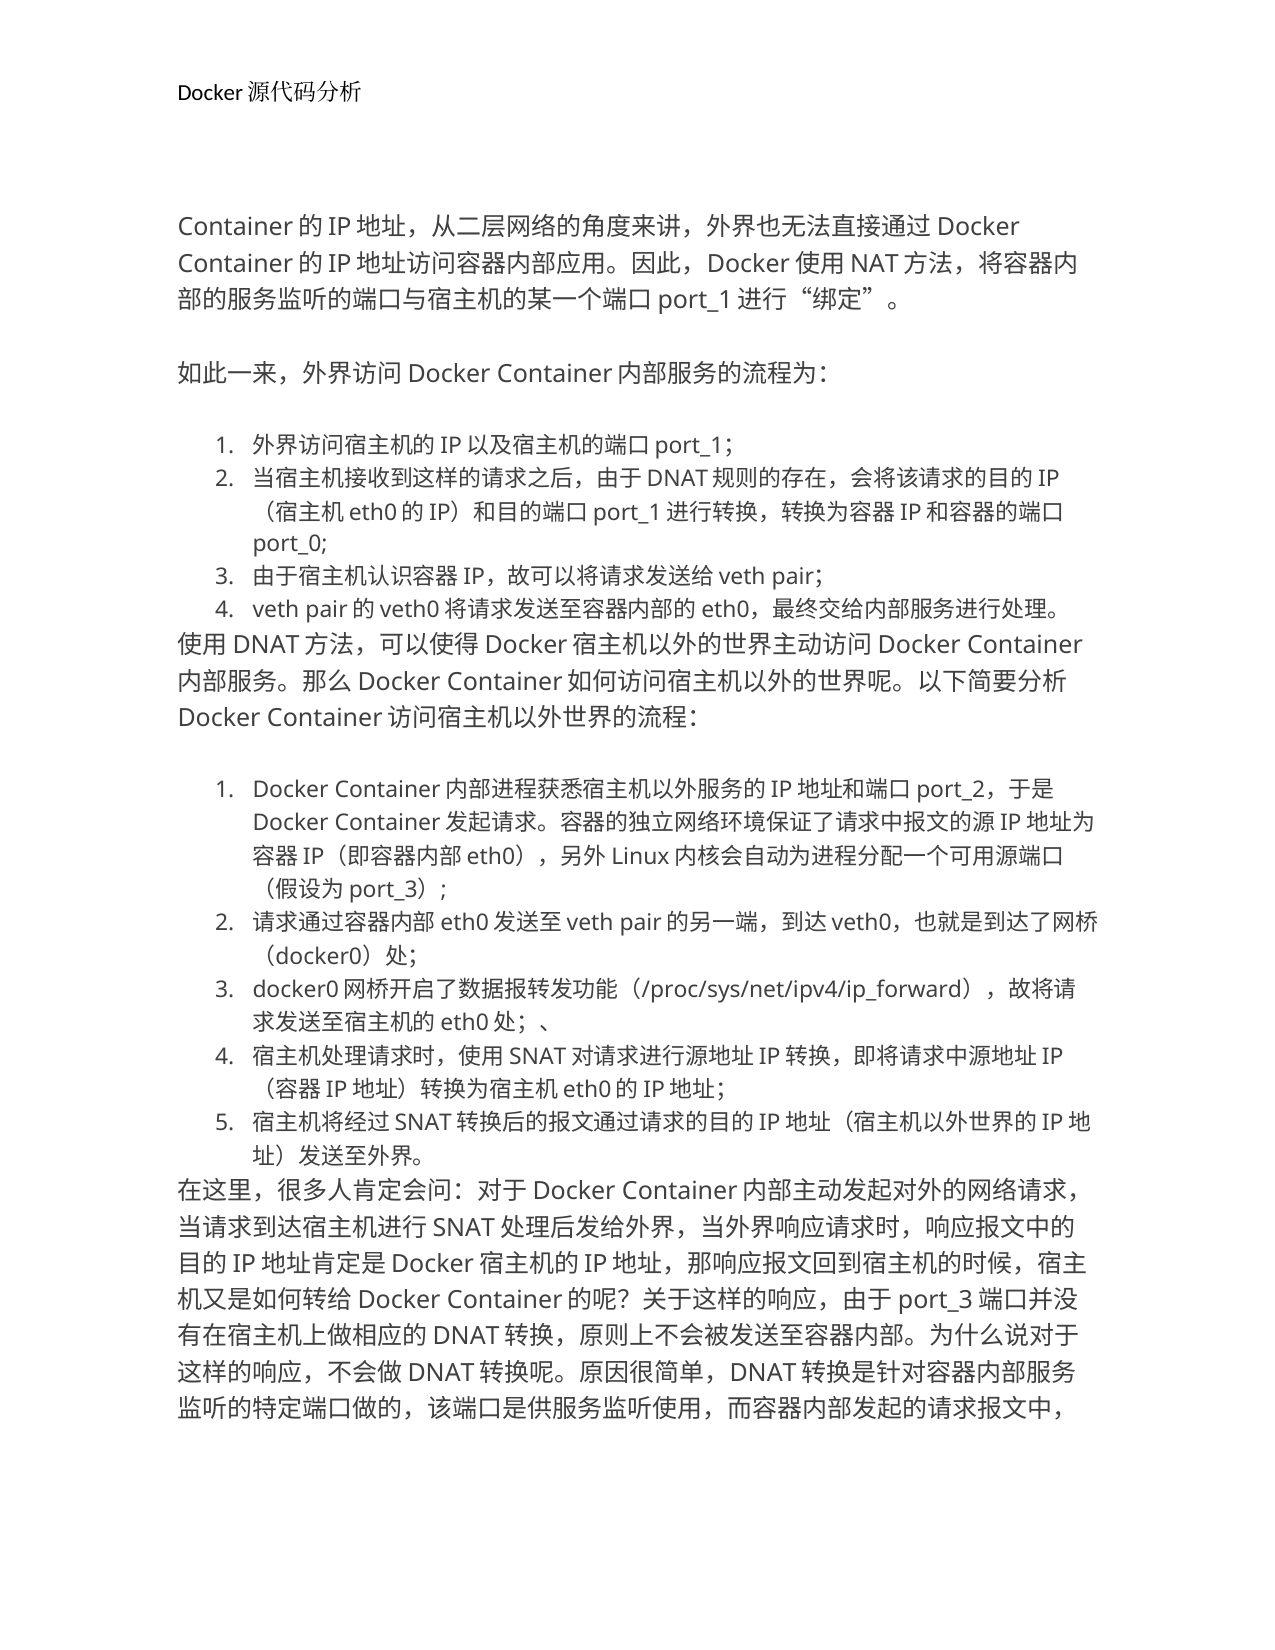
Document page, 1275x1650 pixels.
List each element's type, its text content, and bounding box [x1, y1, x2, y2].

list 宿主机将经过SNAT转换后的报文通过请求的目的IP地址（宿主机以外世界的IP地址）发送至外界。 [215, 1104, 1098, 1171]
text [177, 1171, 1098, 1424]
list 请求通过容器内部eth0发送至veth pair的另一端，到达veth0，也就是到达了网桥（docker0）处； [215, 904, 1098, 971]
list 外界访问宿主机的IP以及宿主机的端口port_1； [215, 427, 1098, 460]
list veth pair的veth0将请求发送至容器内部的eth0，最终交给内部服务进行处理。 [215, 591, 1098, 625]
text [177, 207, 1098, 316]
list 当宿主机接收到这样的请求之后，由于DNAT规则的存在，会将该请求的目的IP（宿主机eth0的IP）和目的端口port_1进行转换，转换为容器IP和容器的端口port_0; [215, 460, 1098, 558]
list 宿主机处理请求时，使用SNAT对请求进行源地址IP转换，即将请求中源地址IP（容器IP地址）转换为宿主机eth0的IP地址； [215, 1038, 1098, 1104]
list Docker Container内部进程获悉宿主机以外服务的IP地址和端口port_2，于是Docker Container发起请求。容器的独立网络环境保证了请求中报文的源IP地址为容器IP（即容器内部eth0），另外Linux内核会自动为进程分配一个可用源端口（假设为port_3）; [215, 771, 1098, 904]
text 使用DNAT方法，可以使得Docker宿主机以外的世界主动访问Docker Container内部服务。那么Docker Container如何访问宿主机以外的世界呢。以下简要分析Docker Container访问宿主机以外世界的流程： [177, 625, 1098, 733]
list 由于宿主机认识容器IP，故可以将请求发送给veth pair； [215, 558, 1098, 591]
list docker0网桥开启了数据报转发功能（/proc/sys/net/ipv4/ip_forward），故将请求发送至宿主机的eth0处；、 [215, 971, 1098, 1038]
text 如此一来，外界访问Docker Container内部服务的流程为： [177, 353, 1098, 389]
